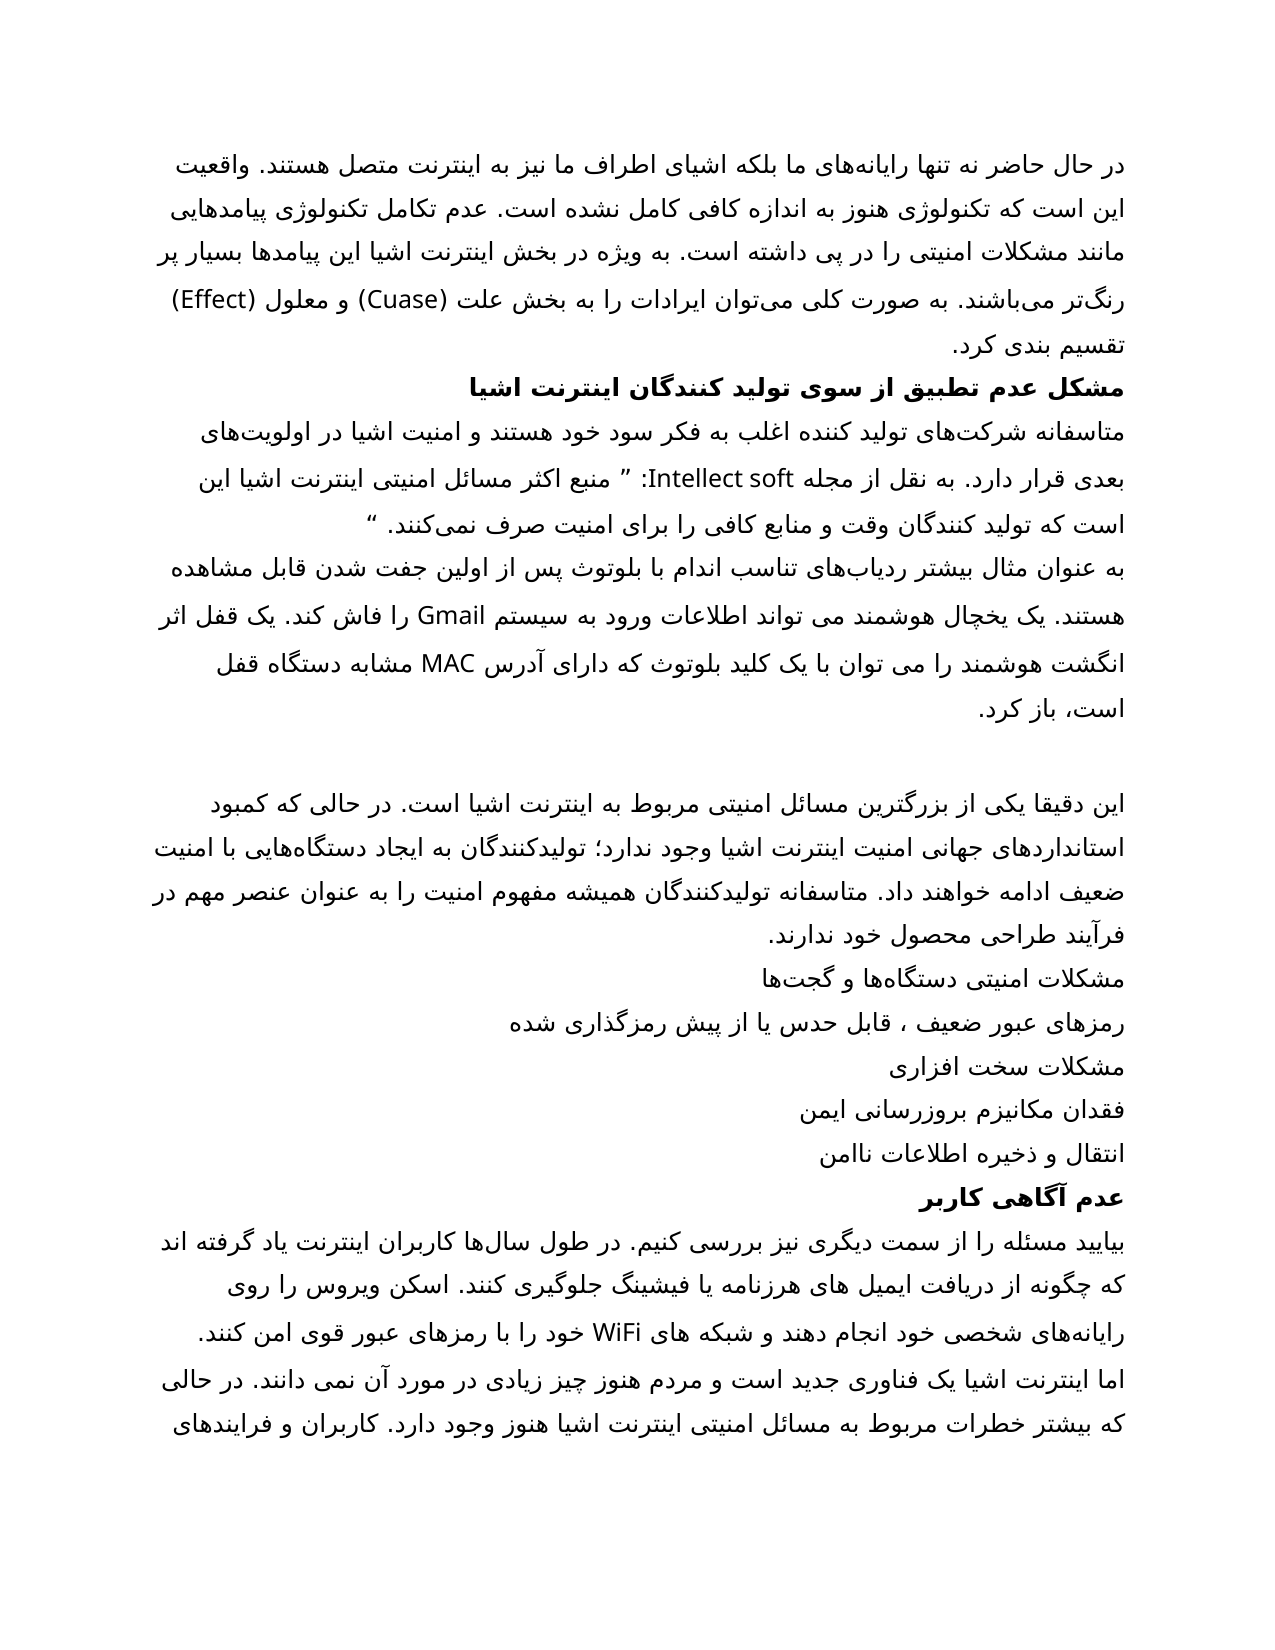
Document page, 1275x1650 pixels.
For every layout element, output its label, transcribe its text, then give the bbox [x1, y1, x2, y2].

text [150, 1365, 1125, 1438]
text به عنوان مثال بیشتر ردیاب‌های تناسب اندام با بلوتوث پس از اولین جفت شدن قابل مشاهده هستند. یک یخچال هوشمند می تواند اطلاعات ورود به سیستم Gmail را فاش کند. یک قفل اثر انگشت هوشمند را می توان با یک کلید بلوتوث که دارای آدرس MAC مشابه دستگاه قفل است، باز کرد. [150, 553, 1125, 724]
text مشکلات سخت افزاری [150, 1052, 1125, 1081]
text رمزهای عبور ضعیف ، قابل حدس یا از پیش رمزگذاری شده [150, 1008, 1125, 1037]
text مشکل عدم تطبیق از سوی تولید کنندگان اینترنت اشیا [150, 374, 1125, 403]
text عدم آگاهی کاربر [150, 1183, 1125, 1212]
text متاسفانه شرکت‌های تولید کننده اغلب به فکر سود خود هستند و امنیت اشیا در اولویت‌های بعدی قرار دارد. به نقل از مجله Intellect soft: ” منبع اکثر مسائل امنیتی اینترنت اشیا این است که تولید کنندگان وقت و منابع کافی را برای امنیت صرف نمی‌کنند. “ [150, 417, 1125, 539]
text این دقیقا یکی از بزرگترین مسائل امنیتی مربوط به اینترنت اشیا است. در حالی که کمبود استانداردهای جهانی امنیت اینترنت اشیا وجود ندارد؛ تولیدکنندگان به ایجاد دستگاه‌هایی با امنیت ضعیف ادامه خواهند داد. متاسفانه تولیدکنندگان همیشه مفهوم امنیت را به عنوان عنصر مهم در فرآیند طراحی محصول خود ندارند. [150, 789, 1125, 950]
text انتقال و ذخیره اطلاعات ناامن [150, 1139, 1125, 1168]
text فقدان مکانیزم بروزرسانی ایمن [150, 1096, 1125, 1125]
text بیایید مسئله را از سمت دیگری نیز بررسی کنیم. در طول سال‌ها کاربران اینترنت یاد گرفته اند که چگونه از دریافت ایمیل های هرزنامه یا فیشینگ جلوگیری کنند. اسکن ویروس را روی رایانه‌های شخصی خود انجام دهند و شبکه های WiFi خود را با رمزهای عبور قوی امن کنند. [150, 1227, 1125, 1348]
text مشکلات امنیتی دستگاه‌ها و گجت‌ها [150, 964, 1125, 993]
text در حال حاضر نه تنها رایانه‌های ما بلکه اشیای اطراف ما نیز به اینترنت متصل هستند. واقعیت این است که تکنولوژی هنوز به اندازه کافی کامل نشده است. عدم تکامل تکنولوژی پیامدهایی مانند مشکلات امنیتی را در پی داشته است. به ویژه در بخش اینترنت اشیا این پیامدها بسیار پر رنگ‌تر می‌باشند. به صورت کلی می‌توان ایرادات را به بخش علت (Cuase) و معلول (Effect) تقسیم بندی کرد. [150, 150, 1125, 359]
